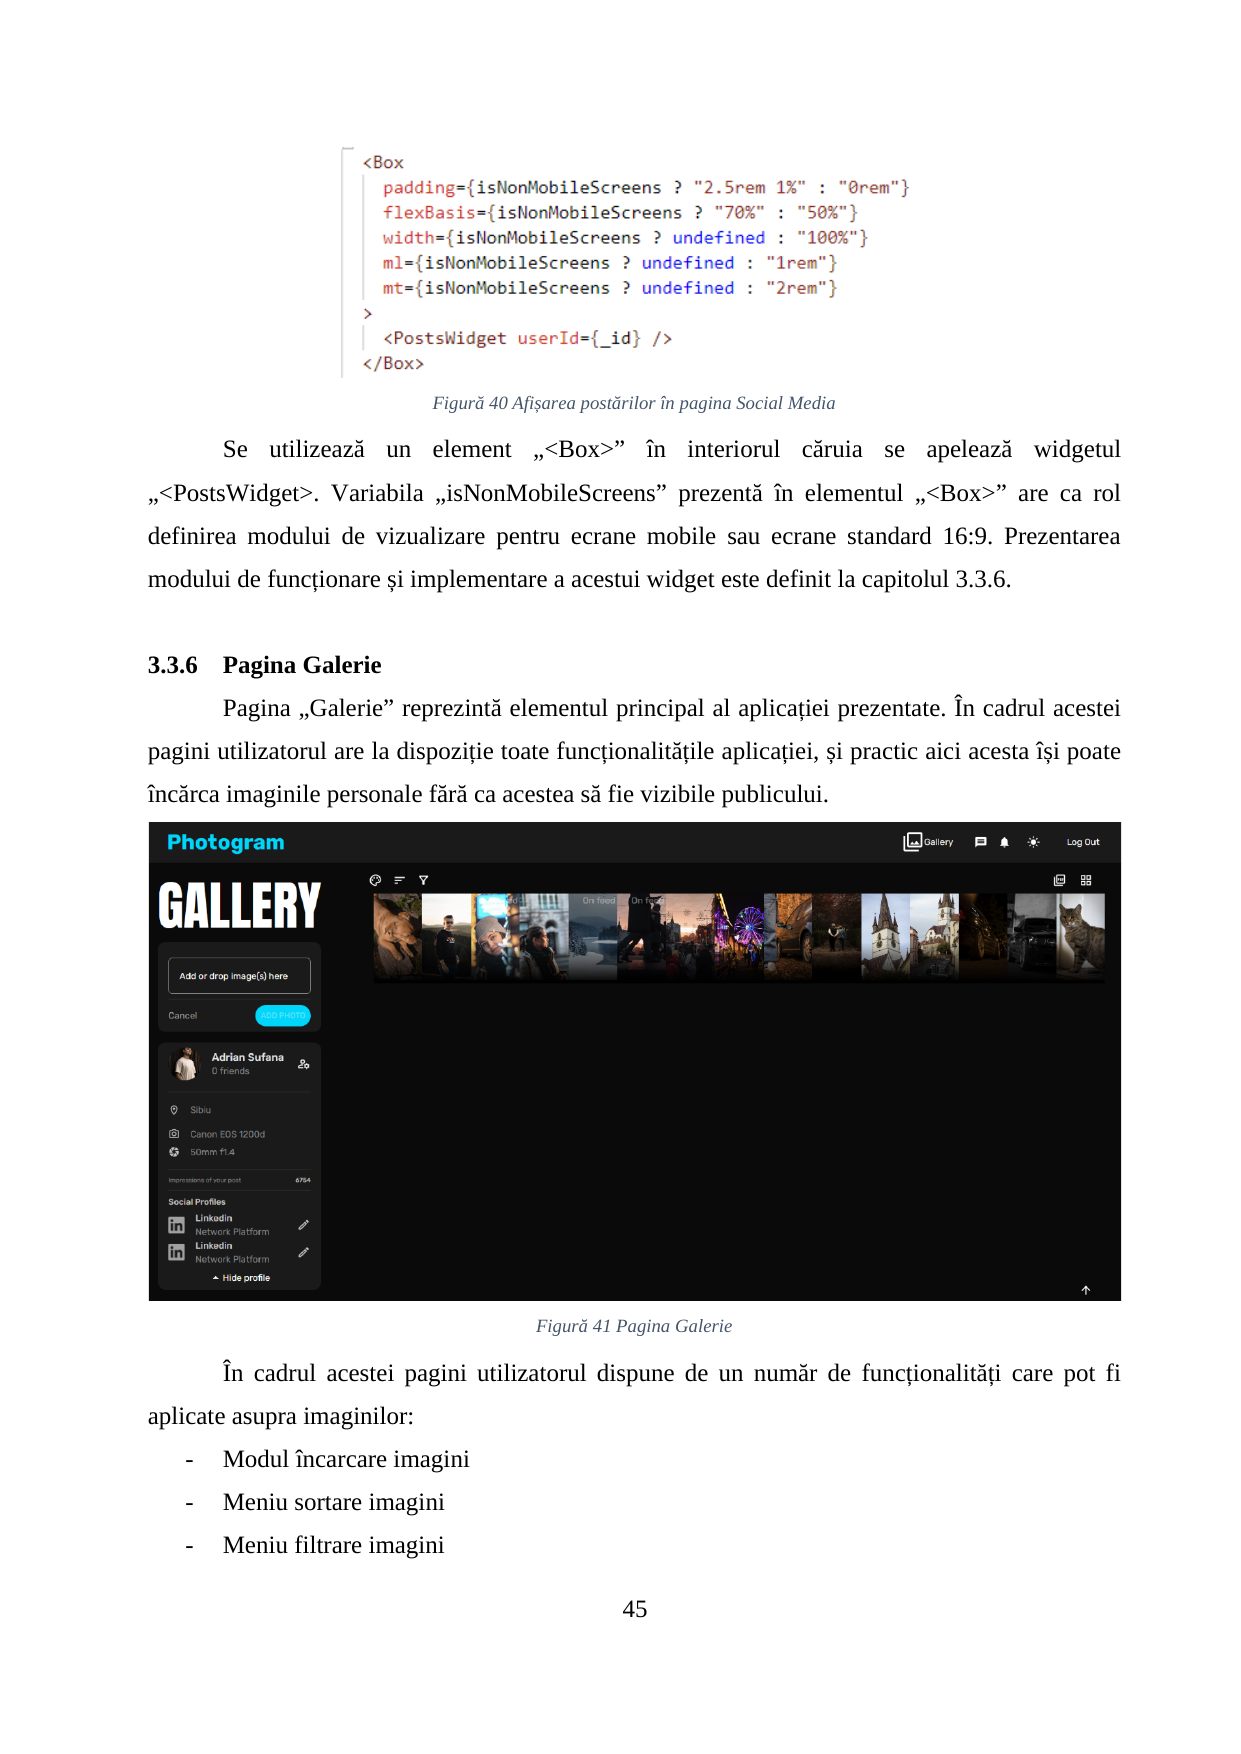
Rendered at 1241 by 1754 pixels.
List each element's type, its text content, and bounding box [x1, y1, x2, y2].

text Figură 41 Pagina Galerie [148, 1315, 1122, 1337]
text Se utilizează un element „<Box>” în interiorul căruia se apelează widgetul „<PostsWidget>. Variabila „isNonMobileScreens” prezentă în elementul „<Box>” are ca rol definirea modului de vizualizare pentru ecrane mobile sau ecrane standard 16:9. Prezentarea modului de funcționare și implementare a acestui widget este definit la capitolul 3.3.6. [148, 434, 1122, 593]
picture [340, 147, 930, 378]
text Pagina „Galerie” reprezintă elementul principal al aplicației prezentate. În cadrul acestei pagini utilizatorul are la dispoziție toate funcționalitățile aplicației, și practic aici acesta își poate încărca imaginile personale fără ca acestea să fie vizibile publicului. [148, 693, 1122, 808]
list Modul încarcare imagini [185, 1444, 1122, 1473]
list Pagina Galerie [148, 650, 1122, 679]
list Meniu filtrare imagini [185, 1530, 1122, 1559]
list Meniu sortare imagini [185, 1487, 1122, 1516]
text Figură 40 Afișarea postărilor în pagina Social Media [148, 392, 1122, 414]
text În cadrul acestei pagini utilizatorul dispune de un număr de funcționalități care pot fi aplicate asupra imaginilor: [148, 1358, 1122, 1429]
picture [148, 822, 1122, 1301]
